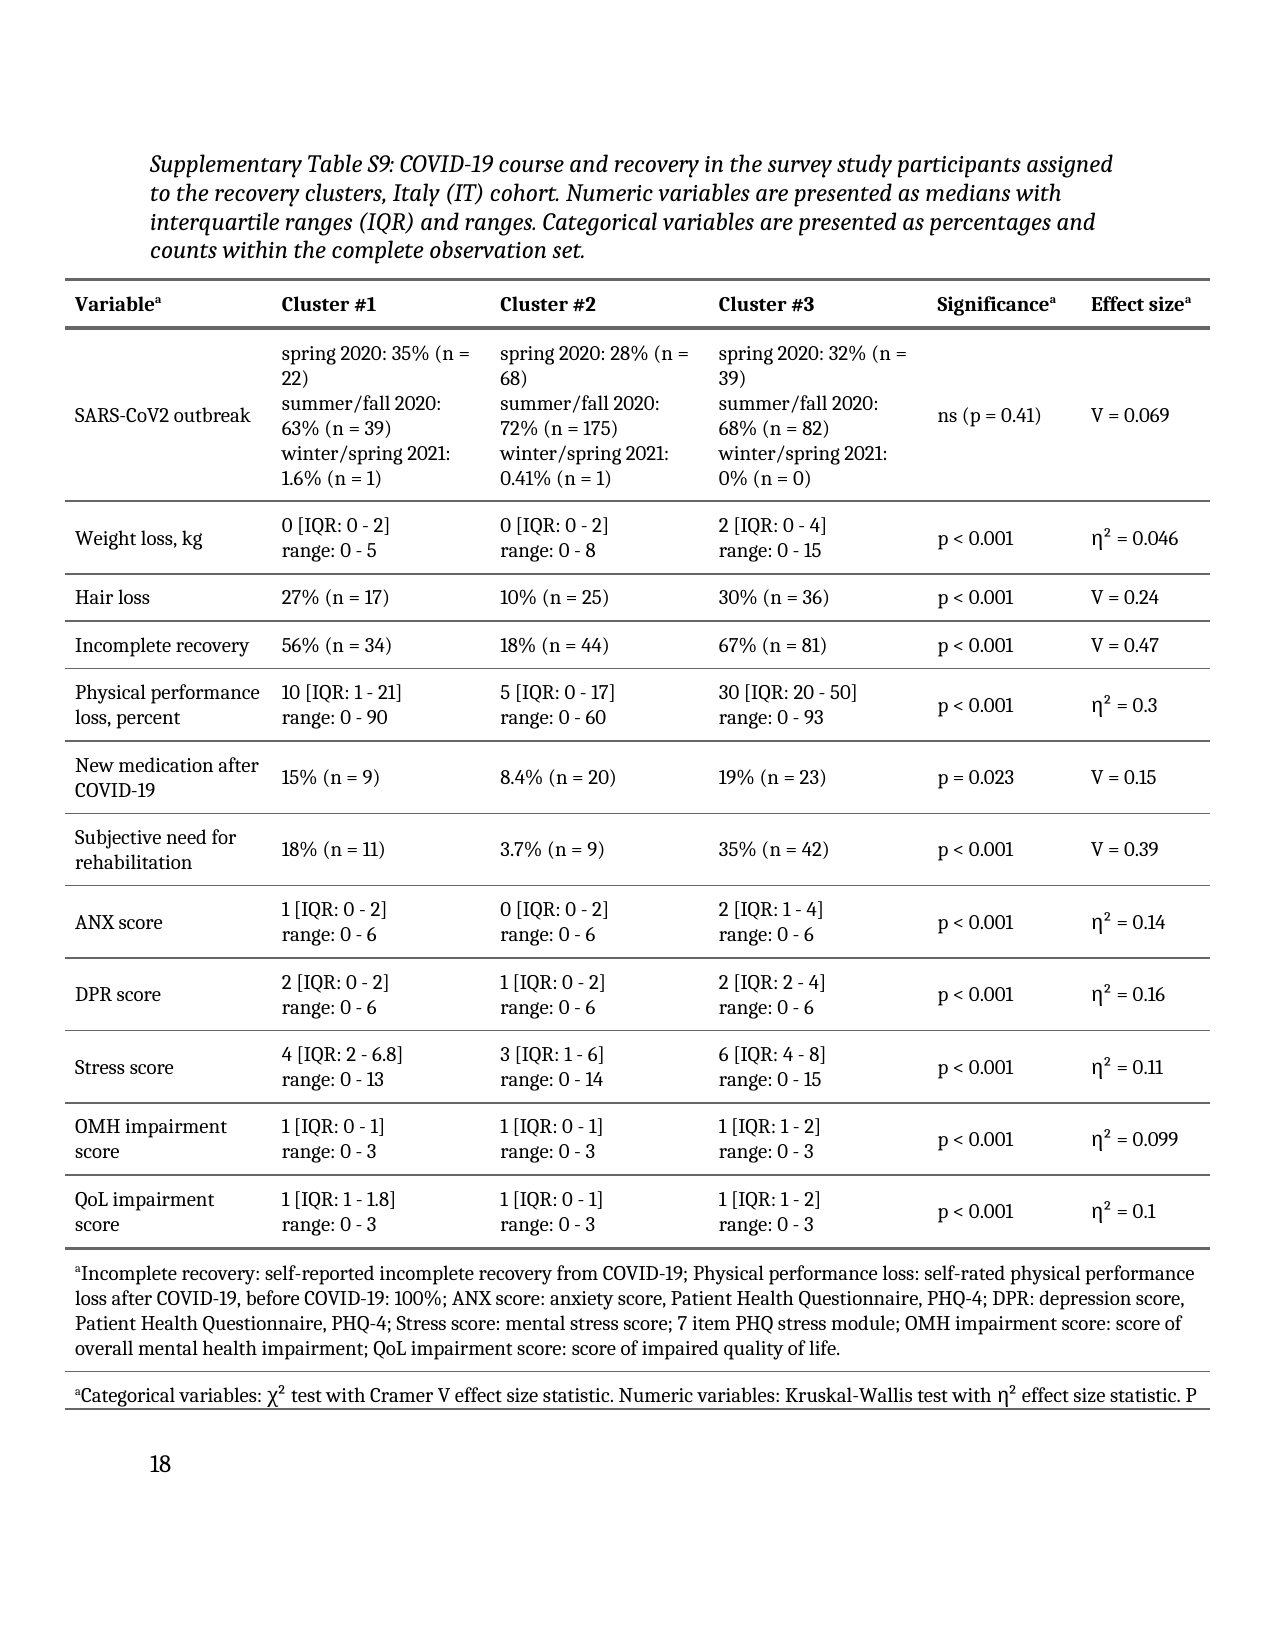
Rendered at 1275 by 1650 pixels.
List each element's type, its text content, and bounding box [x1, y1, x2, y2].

table_cell 1 [IQR: 1 - 2] range: 0 - 3 [708, 1176, 927, 1247]
table_cell p < 0.001 [927, 1104, 1080, 1174]
table_cell 1 [IQR: 1 - 2] range: 0 - 3 [708, 1104, 927, 1174]
table_cell p = 0.023 [927, 742, 1080, 812]
table_cell p < 0.001 [927, 669, 1080, 740]
table_cell OMH impairment score [65, 1104, 271, 1174]
table_cell 2 [IQR: 0 - 2] range: 0 - 6 [271, 959, 490, 1029]
table_cell QoL impairment score [65, 1176, 271, 1247]
table_cell V = 0.47 [1080, 622, 1210, 668]
table_cell 56% (n = 34) [271, 622, 490, 668]
table_cell V = 0.39 [1080, 814, 1210, 885]
table_cell η² = 0.099 [1080, 1104, 1210, 1174]
table_cell V = 0.24 [1080, 575, 1210, 620]
table_cell 8.4% (n = 20) [490, 742, 708, 812]
table_cell 18% (n = 11) [271, 814, 490, 885]
table_cell ANX score [65, 886, 271, 957]
table_cell 10% (n = 25) [490, 575, 708, 620]
table_cell spring 2020: 35% (n = 22) summer/fall 2020: 63% (n = 39) winter/spring 2021: 1.6% (n = 1) [271, 330, 490, 500]
table_cell spring 2020: 32% (n = 39) summer/fall 2020: 68% (n = 82) winter/spring 2021: 0% (n = 0) [708, 330, 927, 500]
table_cell 0 [IQR: 0 - 2] range: 0 - 5 [271, 502, 490, 573]
table_cell 1 [IQR: 0 - 2] range: 0 - 6 [490, 959, 708, 1029]
table_header Cluster #2 [490, 281, 708, 326]
table_cell 1 [IQR: 0 - 2] range: 0 - 6 [271, 886, 490, 957]
table_header Cluster #1 [271, 281, 490, 326]
table_header Effect sizea [1080, 281, 1210, 326]
table_cell 2 [IQR: 1 - 4] range: 0 - 6 [708, 886, 927, 957]
table_cell Stress score [65, 1031, 271, 1102]
table_header Significancea [927, 281, 1080, 326]
table_header Variablea [65, 281, 271, 326]
table_cell p < 0.001 [927, 1176, 1080, 1247]
table_cell p < 0.001 [927, 1031, 1080, 1102]
table_cell ns (p = 0.41) [927, 330, 1080, 500]
table_cell p < 0.001 [927, 886, 1080, 957]
table_cell 6 [IQR: 4 - 8] range: 0 - 15 [708, 1031, 927, 1102]
table_cell 0 [IQR: 0 - 2] range: 0 - 6 [490, 886, 708, 957]
table_cell SARS-CoV2 outbreak [65, 330, 271, 500]
table_cell Subjective need for rehabilitation [65, 814, 271, 885]
table_cell 1 [IQR: 0 - 1] range: 0 - 3 [490, 1176, 708, 1247]
table_cell spring 2020: 28% (n = 68) summer/fall 2020: 72% (n = 175) winter/spring 2021: 0.41% (n = 1) [490, 330, 708, 500]
table_cell New medication after COVID-19 [65, 742, 271, 812]
table_cell p < 0.001 [927, 502, 1080, 573]
table_cell 0 [IQR: 0 - 2] range: 0 - 8 [490, 502, 708, 573]
table_cell p < 0.001 [927, 622, 1080, 668]
table_cell 5 [IQR: 0 - 17] range: 0 - 60 [490, 669, 708, 740]
table_cell 2 [IQR: 2 - 4] range: 0 - 6 [708, 959, 927, 1029]
table_cell 10 [IQR: 1 - 21] range: 0 - 90 [271, 669, 490, 740]
table_cell 1 [IQR: 1 - 1.8] range: 0 - 3 [271, 1176, 490, 1247]
table_cell Weight loss, kg [65, 502, 271, 573]
table_cell η² = 0.16 [1080, 959, 1210, 1029]
table_cell 4 [IQR: 2 - 6.8] range: 0 - 13 [271, 1031, 490, 1102]
table_cell 67% (n = 81) [708, 622, 927, 668]
table_cell η² = 0.3 [1080, 669, 1210, 740]
table_header Cluster #3 [708, 281, 927, 326]
table_cell η² = 0.046 [1080, 502, 1210, 573]
table_cell p < 0.001 [927, 814, 1080, 885]
table_cell 1 [IQR: 0 - 1] range: 0 - 3 [271, 1104, 490, 1174]
table_cell 35% (n = 42) [708, 814, 927, 885]
table_cell Physical performance loss, percent [65, 669, 271, 740]
table_cell 30% (n = 36) [708, 575, 927, 620]
table_cell 3 [IQR: 1 - 6] range: 0 - 14 [490, 1031, 708, 1102]
table_cell 30 [IQR: 20 - 50] range: 0 - 93 [708, 669, 927, 740]
table_cell 3.7% (n = 9) [490, 814, 708, 885]
table_cell 15% (n = 9) [271, 742, 490, 812]
table_cell p < 0.001 [927, 959, 1080, 1029]
table_cell η² = 0.1 [1080, 1176, 1210, 1247]
table_cell Hair loss [65, 575, 271, 620]
table_cell Incomplete recovery [65, 622, 271, 668]
table_cell 19% (n = 23) [708, 742, 927, 812]
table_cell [65, 1372, 1210, 1408]
table_cell 1 [IQR: 0 - 1] range: 0 - 3 [490, 1104, 708, 1174]
table_cell η² = 0.11 [1080, 1031, 1210, 1102]
table_cell DPR score [65, 959, 271, 1029]
table_cell p < 0.001 [927, 575, 1080, 620]
table_cell aIncomplete recovery: self-reported incomplete recovery from COVID-19; Physical performance loss: self-rated physical performance loss after COVID-19, before COVID-19: 100%; ANX score: anxiety score, Patient Health Questionnaire, PHQ-4; DPR: depression score, Patient Health Questionnaire, PHQ-4; Stress score: mental stress score; 7 item PHQ stress module; OMH impairment score: score of overall mental health impairment; QoL impairment score: score of impaired quality of life. [65, 1250, 1210, 1371]
text Supplementary Table S9: COVID-19 course and recovery in the survey study participants assigned to the recovery clusters, Italy (IT) cohort. Numeric variables are presented as medians with interquartile ranges (IQR) and ranges. Categorical variables are presented as percentages and counts within the complete observation set. [150, 150, 1125, 265]
table_cell η² = 0.14 [1080, 886, 1210, 957]
table_cell 18% (n = 44) [490, 622, 708, 668]
table_cell V = 0.15 [1080, 742, 1210, 812]
table_cell V = 0.069 [1080, 330, 1210, 500]
table_cell 27% (n = 17) [271, 575, 490, 620]
table_cell 2 [IQR: 0 - 4] range: 0 - 15 [708, 502, 927, 573]
